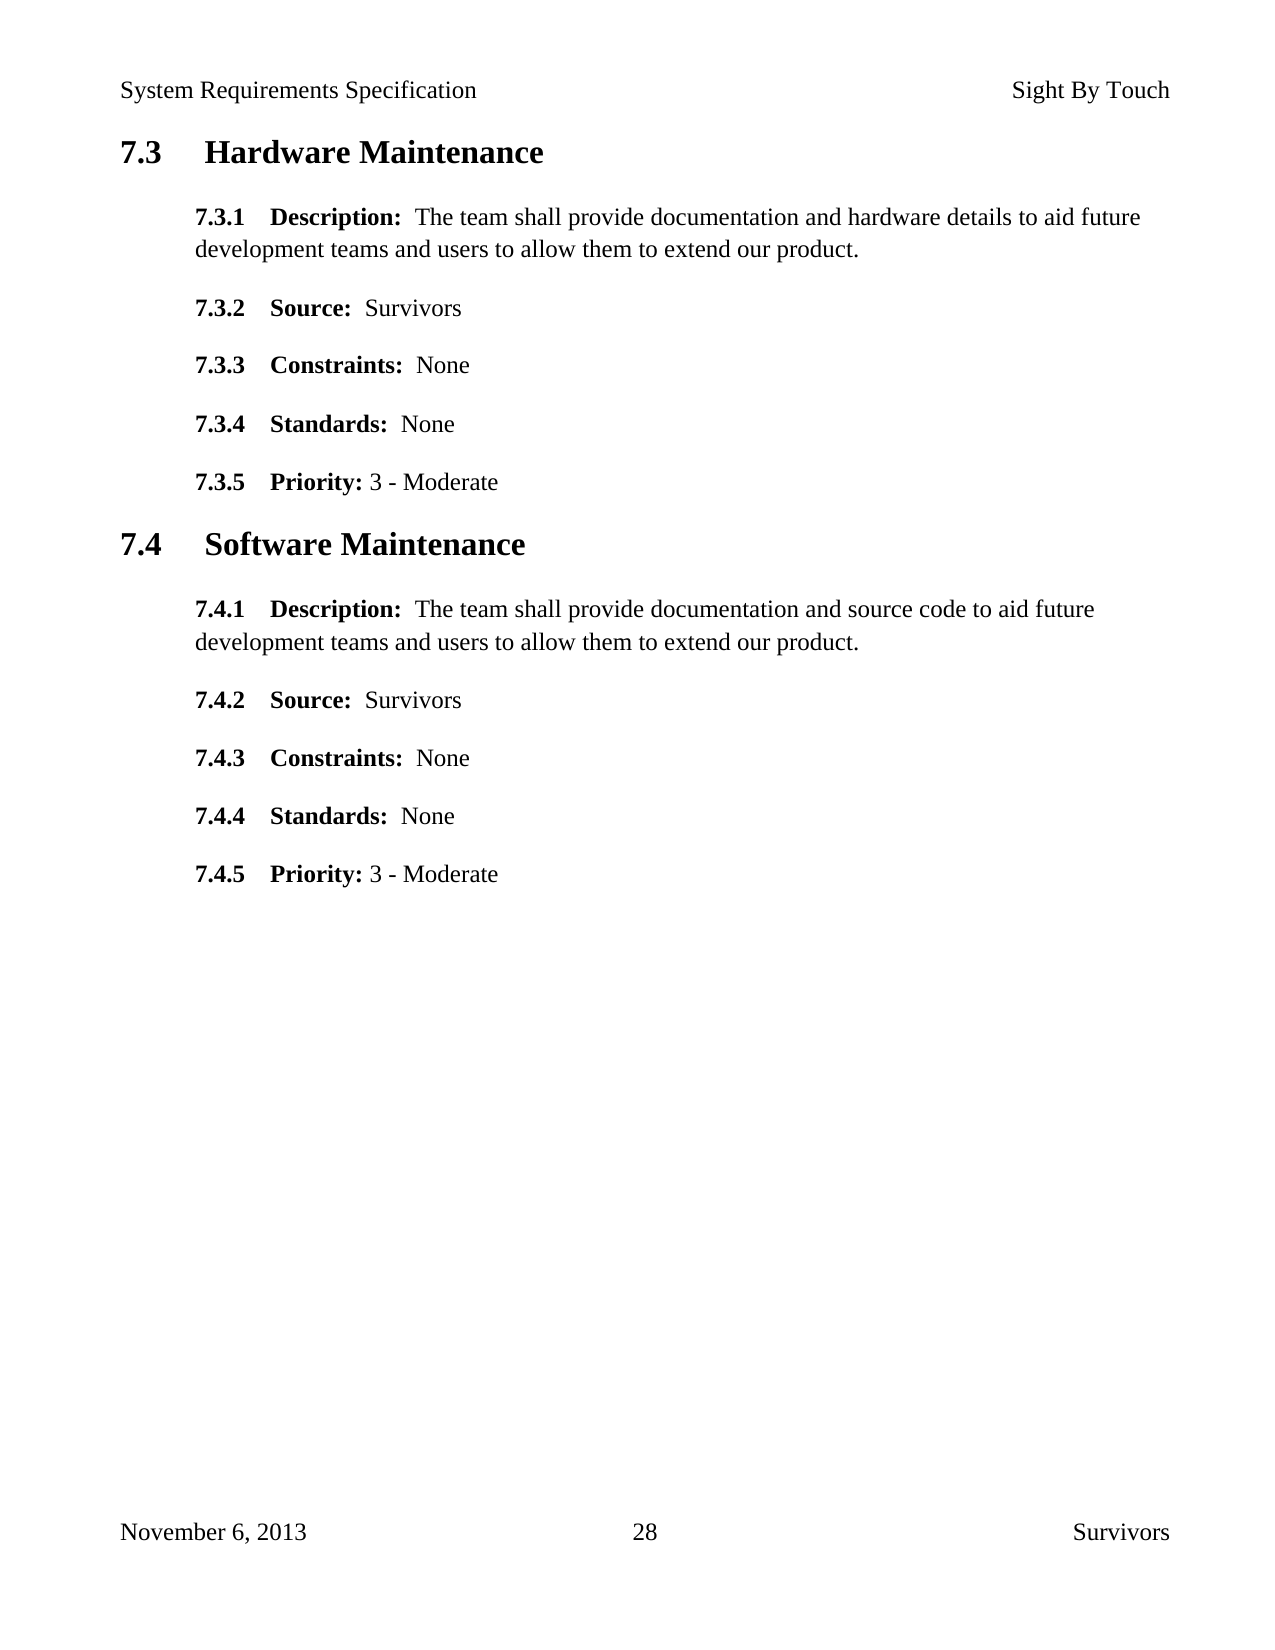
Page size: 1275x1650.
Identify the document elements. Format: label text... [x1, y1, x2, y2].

subtitle 7.3.2 Source: Survivors [120, 293, 1170, 321]
subtitle 7.3.3 Constraints: None [120, 351, 1170, 379]
text 7.3.1 Description: The team shall provide documentation and hardware details to aid future development teams and users to allow them to extend our product. [120, 202, 1170, 263]
subtitle 7.3 Hardware Maintenance [120, 132, 1170, 171]
subtitle 7.4.2 Source: Survivors [120, 685, 1170, 713]
subtitle 7.3.5 Priority: 3 - Moderate [120, 467, 1170, 495]
subtitle 7.4 Software Maintenance [120, 525, 1170, 563]
subtitle 7.3.4 Standards: None [120, 409, 1170, 437]
text 7.4.1 Description: The team shall provide documentation and source code to aid future development teams and users to allow them to extend our product. [120, 594, 1170, 656]
subtitle 7.4.4 Standards: None [120, 801, 1170, 829]
subtitle 7.4.5 Priority: 3 - Moderate [120, 859, 1170, 888]
subtitle 7.4.3 Constraints: None [120, 743, 1170, 772]
